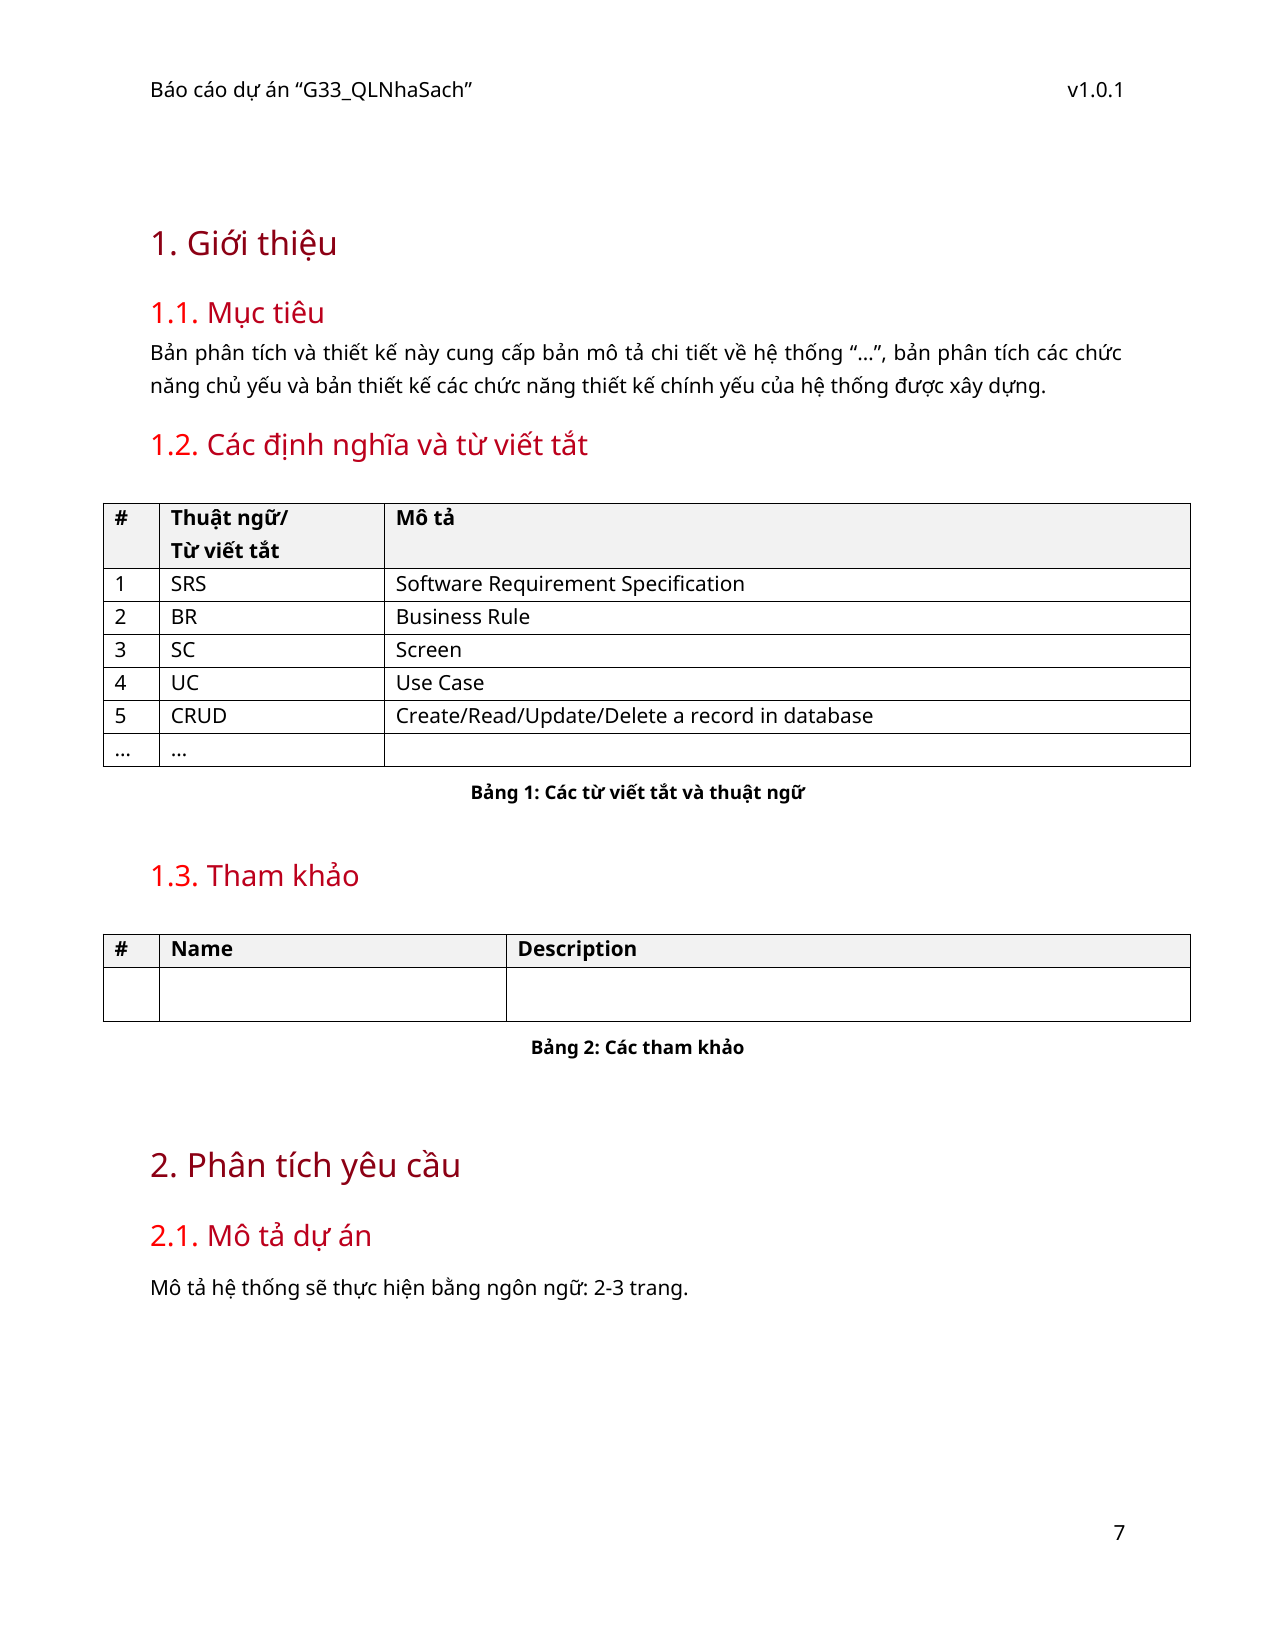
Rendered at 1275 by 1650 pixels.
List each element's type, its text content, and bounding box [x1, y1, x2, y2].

table_cell … [104, 734, 159, 766]
subtitle Mô tả dự án [150, 1215, 1125, 1255]
table_cell [385, 734, 1190, 766]
table_header # [104, 935, 159, 967]
table_header Mô tả [385, 504, 1190, 568]
table_header Description [507, 935, 1190, 967]
text Bảng 2: Các tham khảo [150, 1034, 1125, 1059]
table_cell 3 [104, 635, 159, 667]
list Bản phân tích và thiết kế này cung cấp bản mô tả chi tiết về hệ thống “…”, bản phân tích các chức năng chủ yếu và bản thiết kế các chức năng thiết kế chính yếu của hệ thống được xây dựng. [150, 338, 1125, 399]
text Bảng 1: Các từ viết tắt và thuật ngữ [150, 780, 1125, 805]
table_cell SC [160, 635, 384, 667]
table_cell 1 [104, 569, 159, 601]
text Mô tả hệ thống sẽ thực hiện bằng ngôn ngữ: 2-3 trang. [150, 1273, 1125, 1302]
table_cell [104, 968, 159, 1021]
table_cell CRUD [160, 701, 384, 733]
subtitle Mục tiêu [150, 292, 1125, 332]
subtitle Phân tích yêu cầu [150, 1142, 1125, 1188]
table_cell Create/Read/Update/Delete a record in database [385, 701, 1190, 733]
table_cell 2 [104, 602, 159, 634]
subtitle Tham khảo [150, 855, 1125, 895]
table_header # [104, 504, 159, 568]
table_cell Software Requirement Specification [385, 569, 1190, 601]
table_cell Business Rule [385, 602, 1190, 634]
table_cell BR [160, 602, 384, 634]
table_cell Use Case [385, 668, 1190, 700]
table_cell UC [160, 668, 384, 700]
table_header Name [160, 935, 506, 967]
table_cell SRS [160, 569, 384, 601]
subtitle Giới thiệu [150, 219, 1125, 265]
table_cell Screen [385, 635, 1190, 667]
table_cell … [160, 734, 384, 766]
table_cell 4 [104, 668, 159, 700]
table_header Thuật ngữ/ Từ viết tắt [160, 504, 384, 568]
subtitle Các định nghĩa và từ viết tắt [150, 424, 1125, 464]
table_cell [160, 968, 506, 1021]
table_cell 5 [104, 701, 159, 733]
table_cell [507, 968, 1190, 1021]
